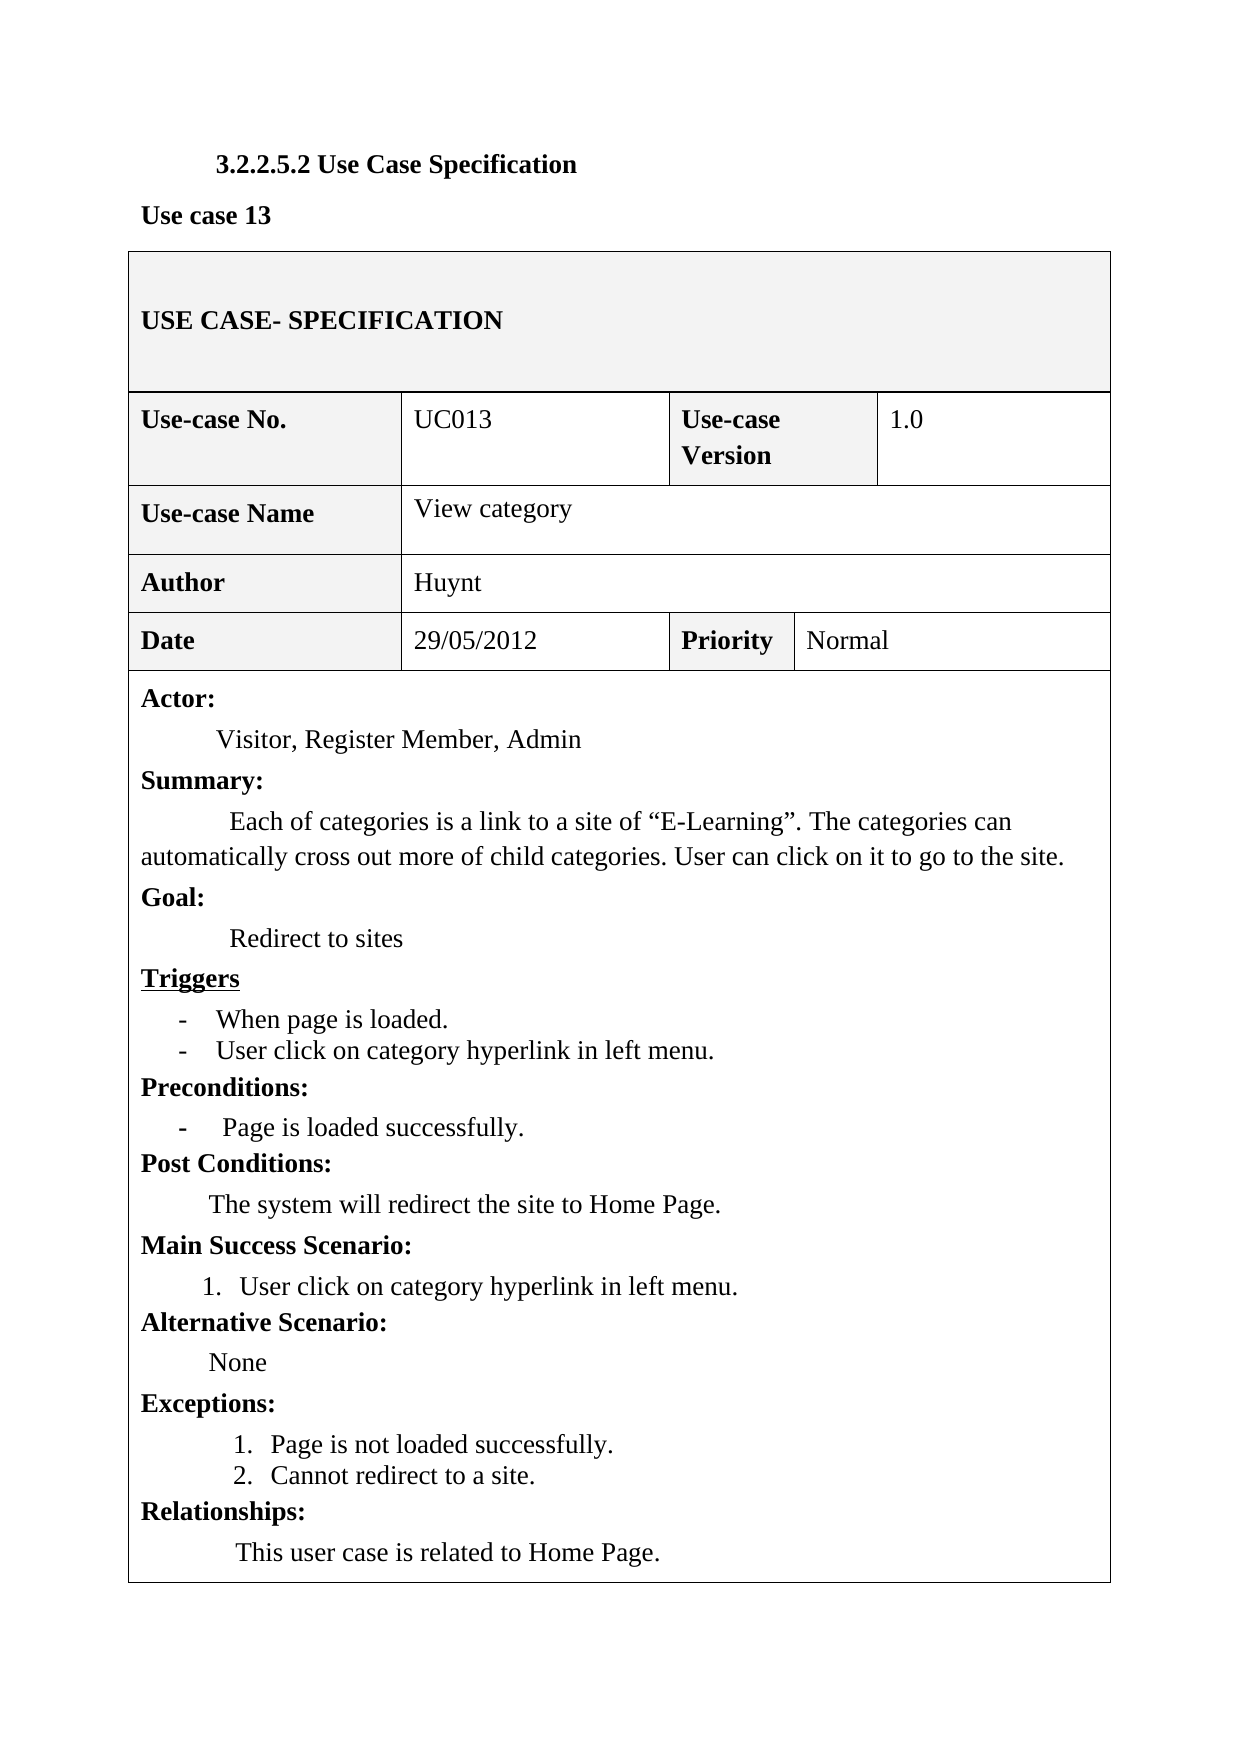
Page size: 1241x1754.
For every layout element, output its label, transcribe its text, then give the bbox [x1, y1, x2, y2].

text 3.2.2.5.2 Use Case Specification [216, 148, 1122, 179]
table_cell 1.0 [878, 393, 1110, 485]
table_cell View category [402, 486, 1110, 554]
table_cell Normal [795, 613, 1110, 670]
table_cell Use-case Version [670, 393, 877, 485]
table_cell Huynt [402, 555, 1110, 612]
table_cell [129, 671, 1110, 1582]
table_cell 29/05/2012 [402, 613, 669, 670]
table_header USE CASE- SPECIFICATION [129, 252, 1110, 391]
table_cell Use-case Name [129, 486, 401, 554]
text Use case 13 [141, 199, 1122, 231]
table_cell Author [129, 555, 401, 612]
table_cell Priority [670, 613, 794, 670]
table_cell Date [129, 613, 401, 670]
table_cell Use-case No. [129, 393, 401, 485]
table_cell UC013 [402, 393, 669, 485]
